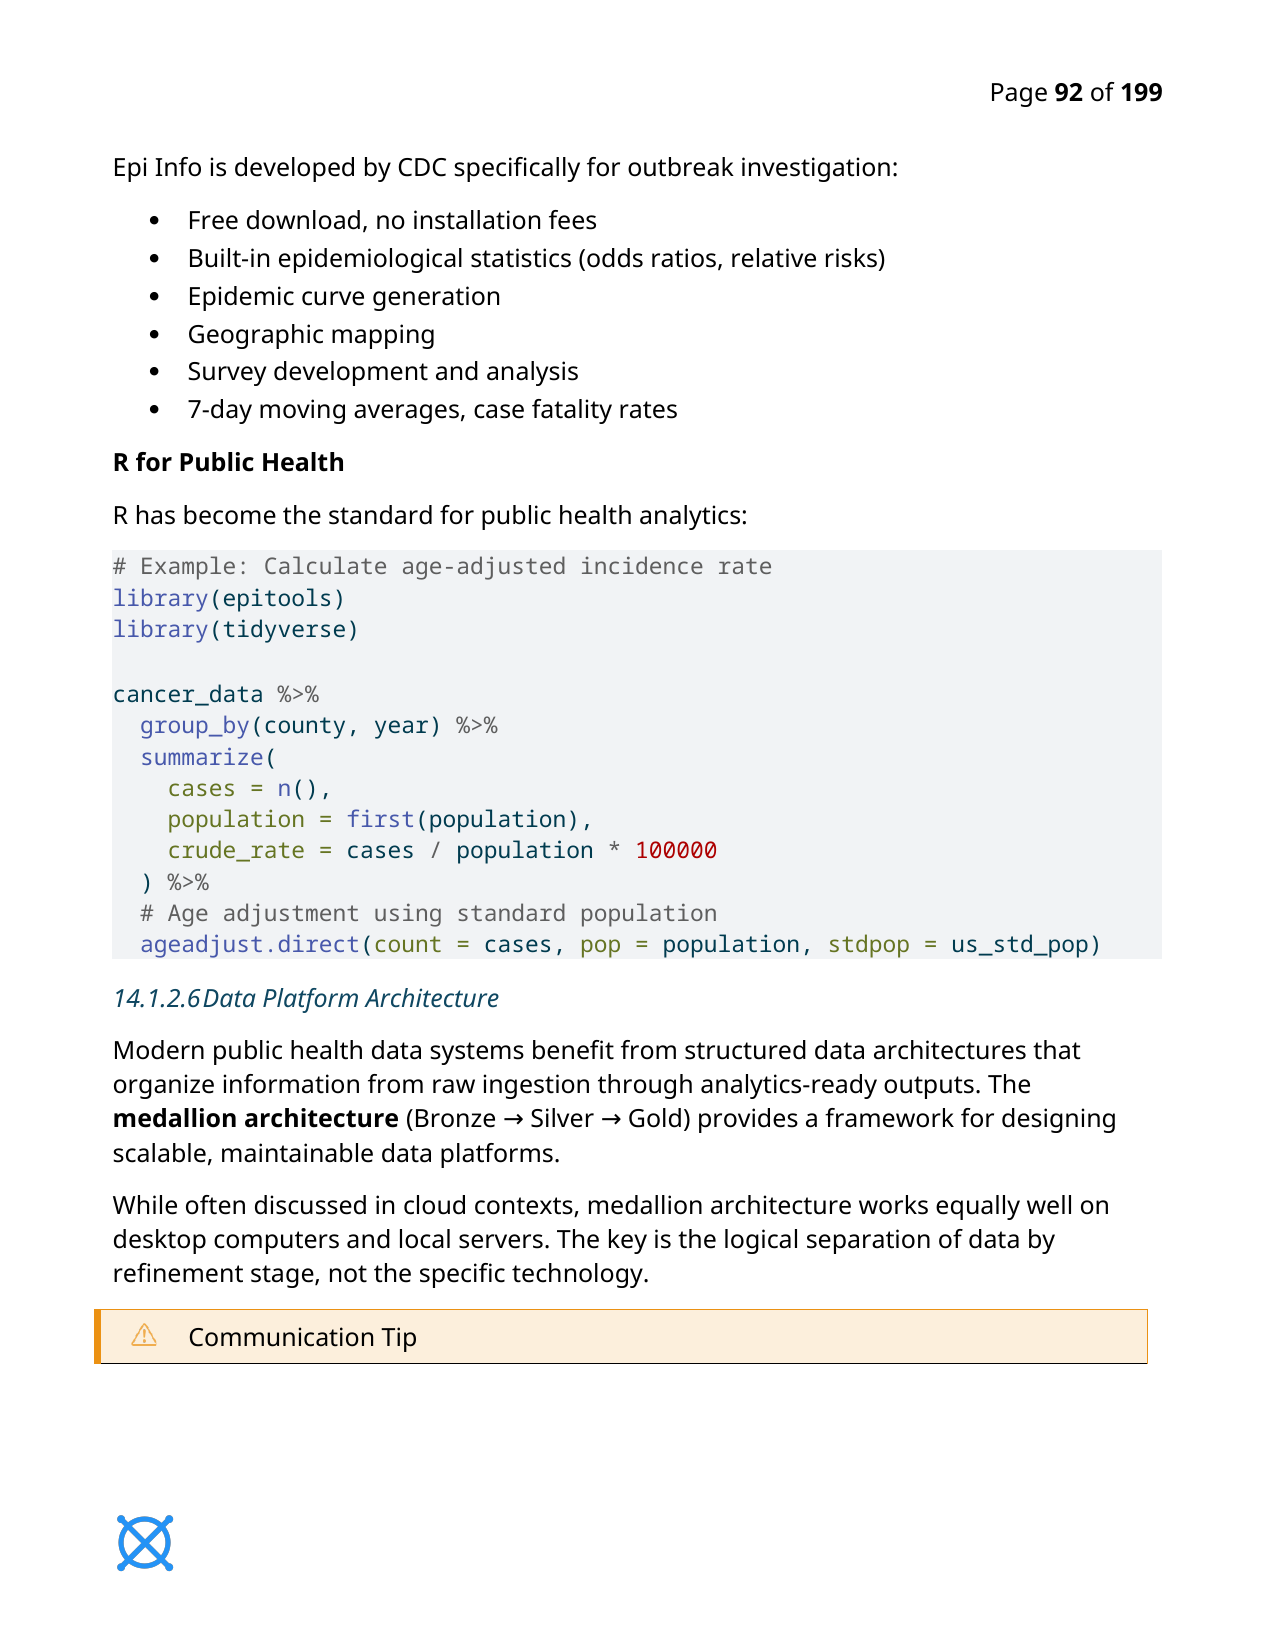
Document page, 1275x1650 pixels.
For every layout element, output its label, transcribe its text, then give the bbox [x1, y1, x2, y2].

picture [112, 1511, 177, 1575]
text R has become the standard for public health analytics: [112, 497, 1162, 532]
list 7-day moving averages, case fatality rates [150, 392, 1162, 426]
text While often discussed in cloud contexts, medallion architecture works equally well on desktop computers and local servers. The key is the logical separation of data by refinement stage, not the specific technology. [112, 1188, 1162, 1290]
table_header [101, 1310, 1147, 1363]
list Epidemic curve generation [150, 278, 1162, 312]
list Geographic mapping [150, 316, 1162, 350]
text R for Public Health [112, 445, 1162, 479]
text Epi Info is developed by CDC specifically for outbreak investigation: [112, 150, 1162, 184]
subtitle Data Platform Architecture [112, 980, 1162, 1014]
text # Example: Calculate age-adjusted incidence rate library(epitools) library(tidyverse) cancer_data %>% group_by(county, year) %>% summarize( cases = n(), population = first(population), crude_rate = cases / population * 100000 ) %>% # Age adjustment using standard population ageadjust.direct(count = cases, pop = population, stdpop = us_std_pop) [112, 550, 1162, 959]
list Built-in epidemiological statistics (odds ratios, relative risks) [150, 241, 1162, 275]
list Free download, no installation fees [150, 203, 1162, 237]
list Survey development and analysis [150, 354, 1162, 388]
picture [131, 1321, 157, 1347]
text Modern public health data systems benefit from structured data architectures that organize information from raw ingestion through analytics-ready outputs. The medallion architecture (Bronze → Silver → Gold) provides a framework for designing scalable, maintainable data platforms. [112, 1033, 1162, 1169]
